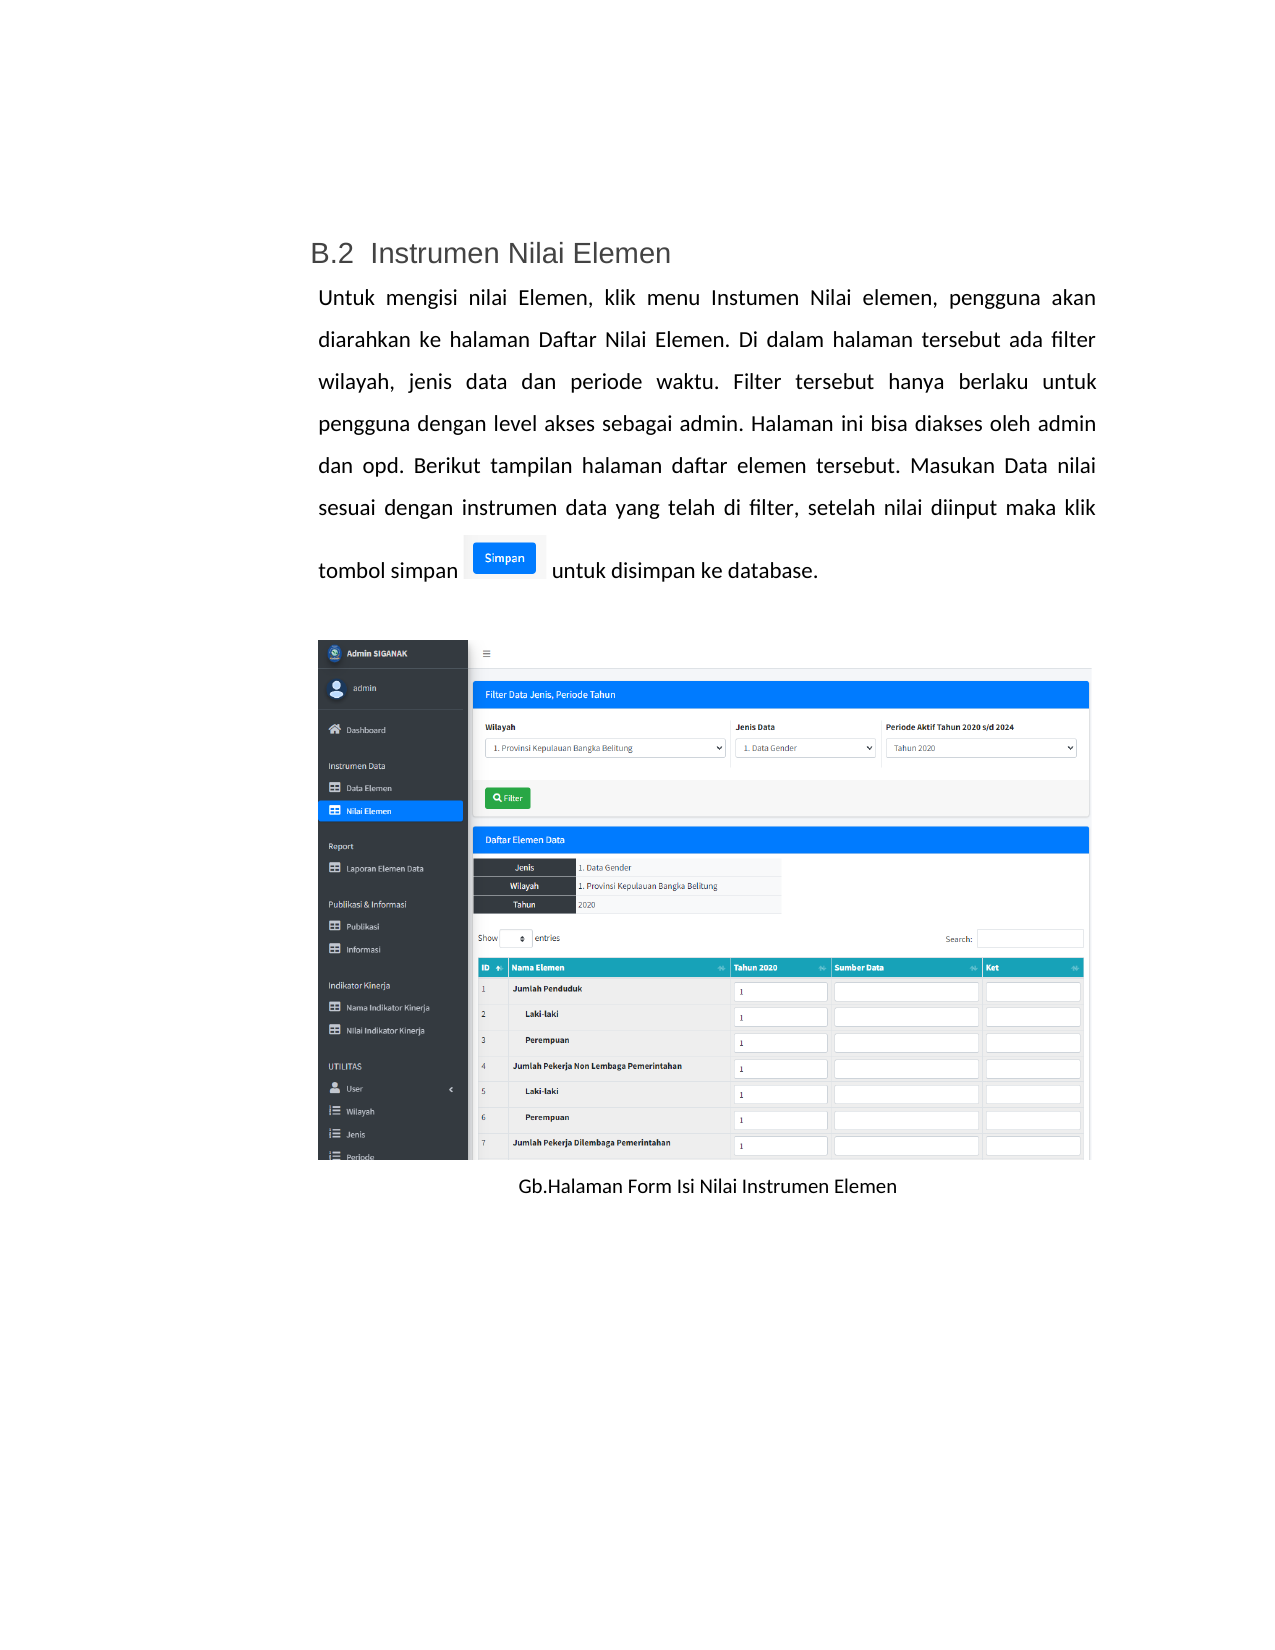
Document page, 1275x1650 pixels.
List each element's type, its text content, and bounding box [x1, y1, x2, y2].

list Gb.Halaman Form Isi Nilai Instrumen Elemen [318, 1174, 1098, 1199]
list Untuk mengisi nilai Elemen, klik menu Instumen Nilai elemen, pengguna akan diarahkan ke halaman Daftar Nilai Elemen. Di dalam halaman tersebut ada filter wilayah, jenis data dan periode waktu. Filter tersebut hanya berlaku untuk pengguna dengan level akses sebagai admin. Halaman ini bisa diakses oleh admin dan opd. Berikut tampilan halaman daftar elemen tersebut. Masukan Data nilai sesuai dengan instrumen data yang telah di filter, setelah nilai diinput maka klik tombol simpan untuk disimpan ke database. [318, 283, 1098, 584]
picture [463, 535, 547, 579]
subtitle B.2 Instrumen Nilai Elemen [310, 236, 1098, 270]
picture [318, 640, 1092, 1160]
